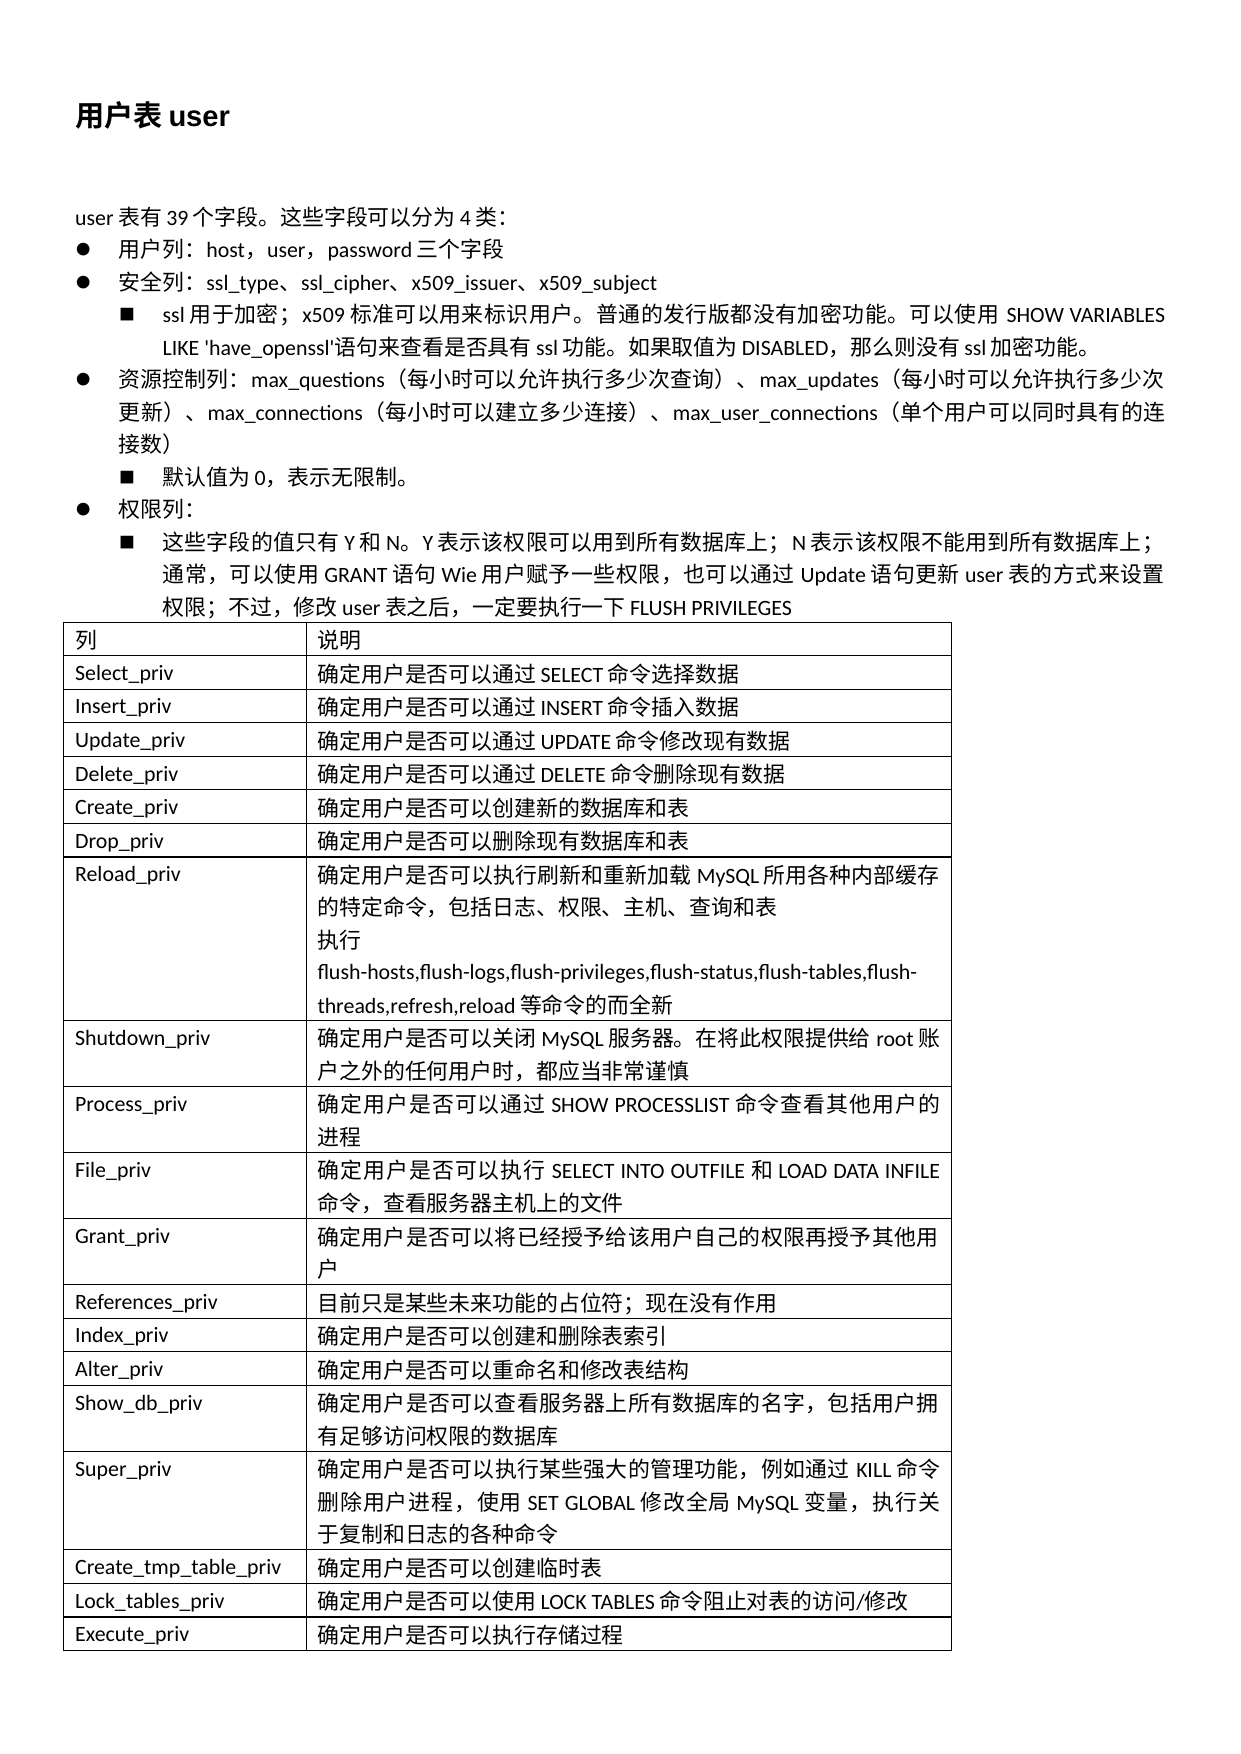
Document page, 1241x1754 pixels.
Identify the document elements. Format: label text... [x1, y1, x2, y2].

table_cell Create_priv [64, 790, 306, 823]
text user表有39个字段。这些字段可以分为4类： [75, 199, 1165, 232]
table_cell File_priv [64, 1153, 306, 1218]
table_cell 确定用户是否可以创建和删除表索引 [307, 1319, 951, 1351]
list ssl用于加密；x509标准可以用来标识用户。普通的发行版都没有加密功能。可以使用SHOW VARIABLES LIKE 'have_openssl'语句来查看是否具有ssl功能。如果取值为DISABLED，那么则没有ssl加密功能。 [119, 297, 1165, 362]
table_cell 确定用户是否可以执行存储过程 [307, 1618, 951, 1650]
table_cell Grant_priv [64, 1219, 306, 1284]
list 默认值为0，表示无限制。 [119, 459, 1165, 492]
table_cell 确定用户是否可以通过DELETE命令删除现有数据 [307, 757, 951, 789]
table_cell 确定用户是否可以查看服务器上所有数据库的名字，包括用户拥有足够访问权限的数据库 [307, 1386, 951, 1451]
table_cell 确定用户是否可以通过SHOW PROCESSLIST命令查看其他用户的进程 [307, 1087, 951, 1152]
table_cell Create_tmp_table_priv [64, 1550, 306, 1583]
table_cell Show_db_priv [64, 1386, 306, 1451]
table_cell Process_priv [64, 1087, 306, 1152]
list 这些字段的值只有Y和N。Y表示该权限可以用到所有数据库上；N表示该权限不能用到所有数据库上；通常，可以使用GRANT语句Wie用户赋予一些权限，也可以通过Update语句更新user表的方式来设置权限；不过，修改user表之后，一定要执行一下FLUSH PRIVILEGES [119, 524, 1165, 622]
table_cell Alter_priv [64, 1352, 306, 1385]
table_cell Super_priv [64, 1452, 306, 1549]
subtitle 用户表user [75, 81, 1165, 146]
table_cell Reload_priv [64, 858, 306, 1020]
table_cell 确定用户是否可以关闭MySQL服务器。在将此权限提供给root账户之外的任何用户时，都应当非常谨慎 [307, 1021, 951, 1086]
table_cell 确定用户是否可以通过INSERT命令插入数据 [307, 690, 951, 722]
table_cell Drop_priv [64, 824, 306, 856]
table_cell 确定用户是否可以删除现有数据库和表 [307, 824, 951, 856]
table_cell 确定用户是否可以通过UPDATE命令修改现有数据 [307, 723, 951, 756]
list 权限列： [75, 492, 1165, 524]
table_cell Shutdown_priv [64, 1021, 306, 1086]
table_cell References_priv [64, 1285, 306, 1318]
table_cell 确定用户是否可以重命名和修改表结构 [307, 1352, 951, 1385]
table_cell Execute_priv [64, 1618, 306, 1650]
table_cell 确定用户是否可以执行SELECT INTO OUTFILE和LOAD DATA INFILE命令，查看服务器主机上的文件 [307, 1153, 951, 1218]
list 资源控制列：max_questions（每小时可以允许执行多少次查询）、max_updates（每小时可以允许执行多少次更新）、max_connections（每小时可以建立多少连接）、max_user_connections（单个用户可以同时具有的连接数） [75, 362, 1165, 459]
table_cell Insert_priv [64, 690, 306, 722]
table_cell Update_priv [64, 723, 306, 756]
table_cell Index_priv [64, 1319, 306, 1351]
list 安全列：ssl_type、ssl_cipher、x509_issuer、x509_subject [75, 264, 1165, 297]
table_cell Lock_tables_priv [64, 1584, 306, 1616]
table_cell Delete_priv [64, 757, 306, 789]
table_header 列 [64, 623, 306, 655]
table_cell 确定用户是否可以执行刷新和重新加载MySQL所用各种内部缓存的特定命令，包括日志、权限、主机、查询和表 执行 flush-hosts,flush-logs,flush-privileges,flush-status,flush-tables,flush-threads,refresh,reload等命令的而全新 [307, 858, 951, 1020]
table_cell 确定用户是否可以将已经授予给该用户自己的权限再授予其他用户 [307, 1219, 951, 1284]
list 用户列：host，user，password三个字段 [75, 232, 1165, 264]
table_header 说明 [307, 623, 951, 655]
table_cell 确定用户是否可以执行某些强大的管理功能，例如通过KILL命令删除用户进程，使用SET GLOBAL修改全局MySQL变量，执行关于复制和日志的各种命令 [307, 1452, 951, 1549]
table_cell 目前只是某些未来功能的占位符；现在没有作用 [307, 1285, 951, 1318]
table_cell Select_priv [64, 656, 306, 689]
table_cell 确定用户是否可以使用LOCK TABLES命令阻止对表的访问/修改 [307, 1584, 951, 1616]
table_cell 确定用户是否可以通过SELECT命令选择数据 [307, 656, 951, 689]
table_cell 确定用户是否可以创建临时表 [307, 1550, 951, 1583]
table_cell 确定用户是否可以创建新的数据库和表 [307, 790, 951, 823]
